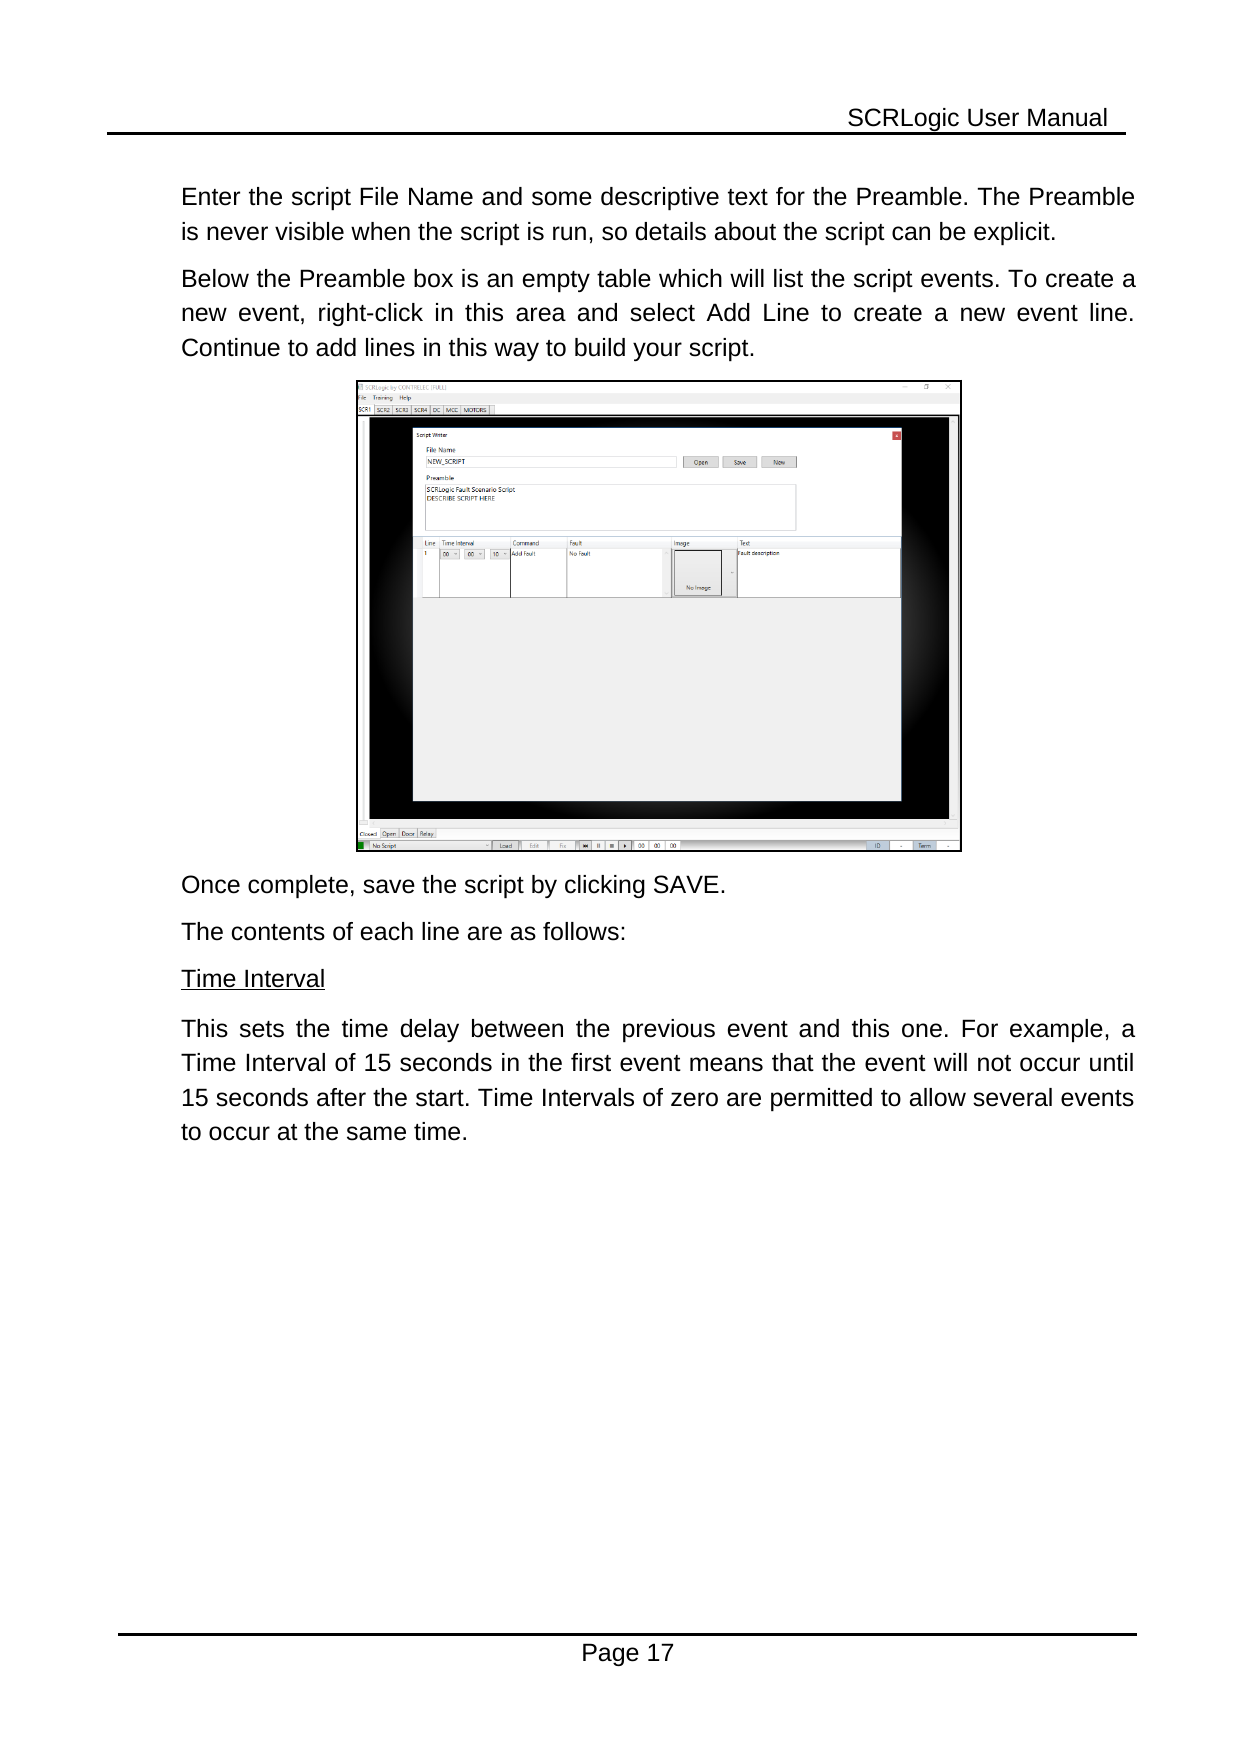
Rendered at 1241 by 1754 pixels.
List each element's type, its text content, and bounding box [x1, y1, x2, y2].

text This sets the time delay between the previous event and this one. For example, a Time Interval of 15 seconds in the first event means that the event will not occur until 15 seconds after the start. Time Intervals of zero are permitted to allow several events to occur at the same time. [181, 1013, 1137, 1146]
text Once complete, save the script by clicking SAVE. [181, 870, 1137, 899]
picture [358, 382, 960, 850]
text Enter the script File Name and some descriptive text for the Preamble. The Preamble is never visible when the script is run, so details about the script can be explicit. [181, 182, 1137, 245]
subtitle Time Interval [181, 964, 1137, 993]
text Below the Preamble box is an empty table which will list the script events. To create a new event, right-click in this area and select Add Line to create a new event line. Continue to add lines in this way to build your script. [181, 264, 1137, 361]
text The contents of each line are as follows: [181, 917, 1137, 946]
